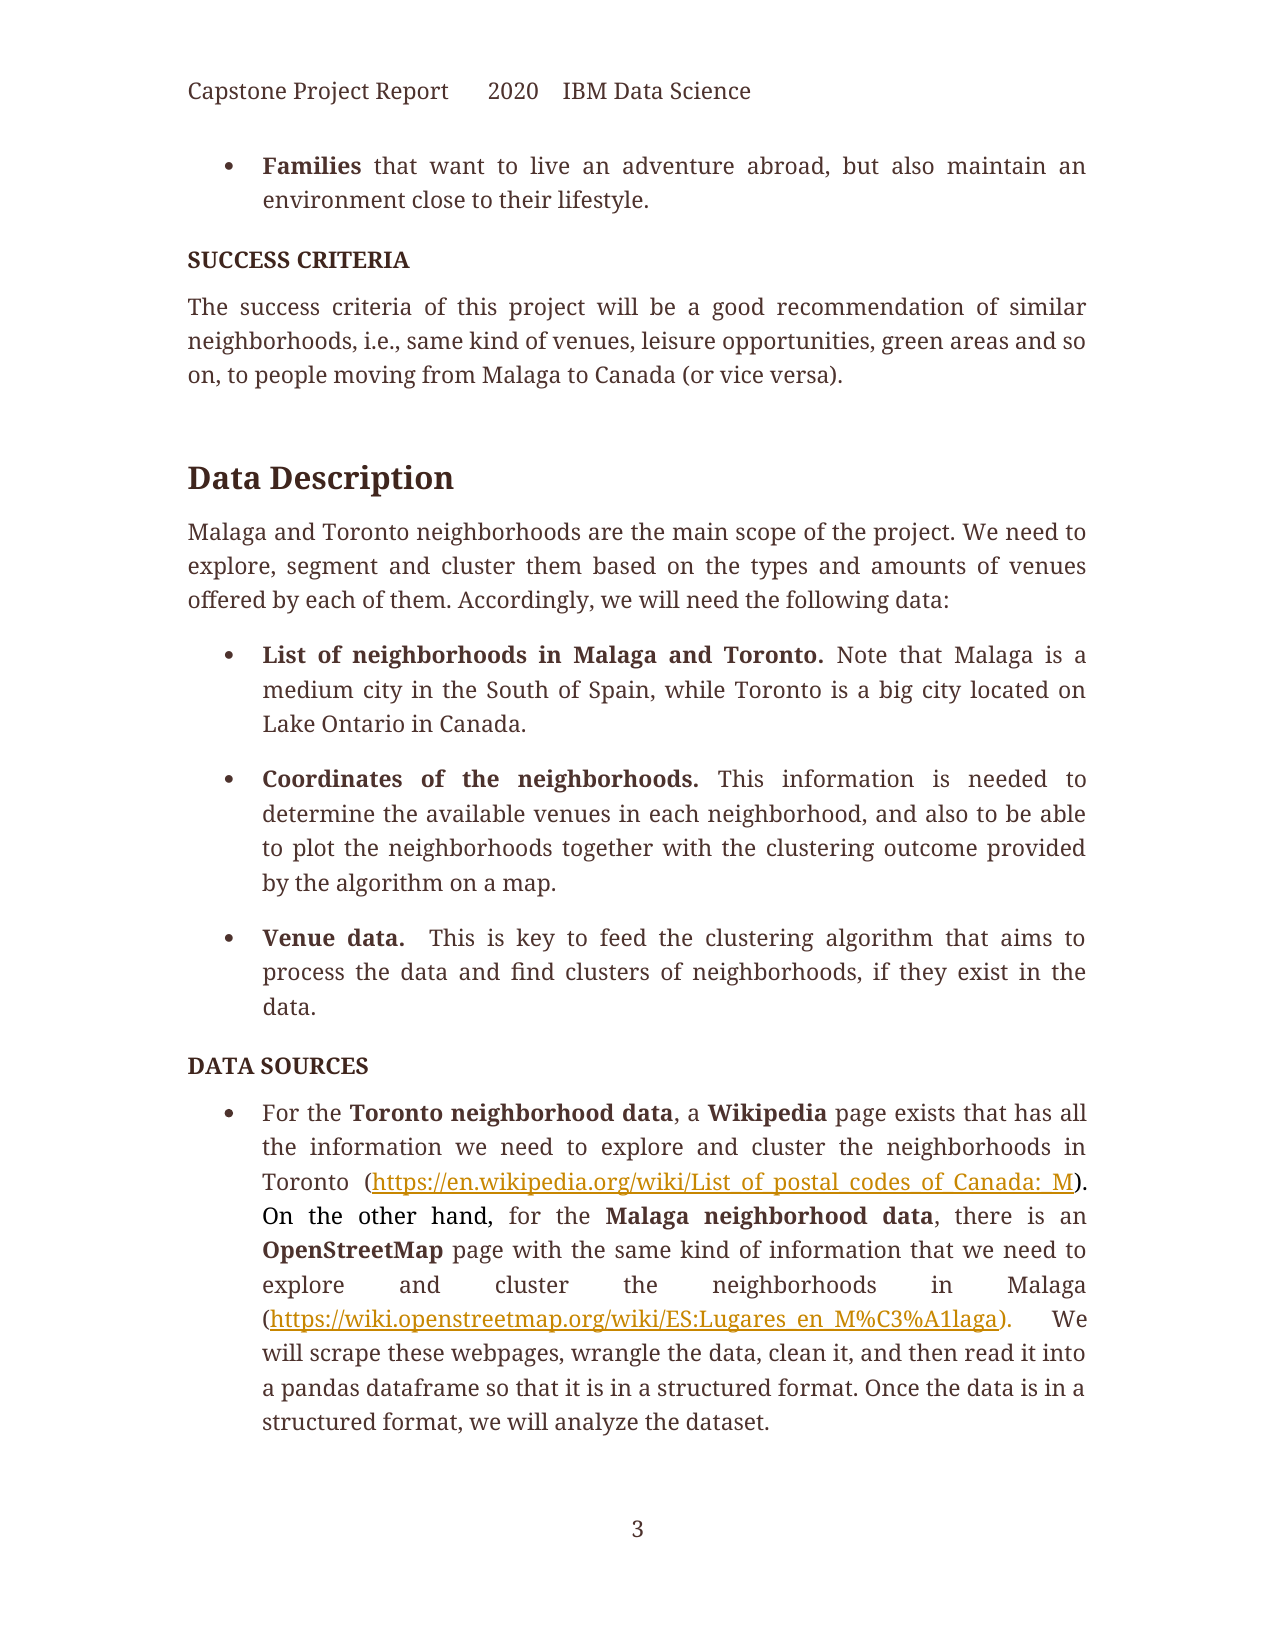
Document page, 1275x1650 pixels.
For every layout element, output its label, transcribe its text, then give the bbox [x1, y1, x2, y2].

list For the Toronto neighborhood data, a Wikipedia page exists that has all the information we need to explore and cluster the neighborhoods in Toronto (https://en.wikipedia.org/wiki/List_of_postal_codes_of_Canada:_M). On the other hand, for the Malaga neighborhood data, there is an OpenStreetMap page with the same kind of information that we need to explore and cluster the neighborhoods in Malaga (https://wiki.openstreetmap.org/wiki/ES:Lugares_en_M%C3%A1laga). We will scrape these webpages, wrangle the data, clean it, and then read it into a pandas dataframe so that it is in a structured format. Once the data is in a structured format, we will analyze the dataset. [225, 1097, 1087, 1437]
list Families that want to live an adventure abroad, but also maintain an environment close to their lifestyle. [225, 150, 1087, 216]
text Malaga and Toronto neighborhoods are the main scope of the project. We need to explore, segment and cluster them based on the types and amounts of venues offered by each of them. Accordingly, we will need the following data: [187, 516, 1087, 616]
list List of neighborhoods in Malaga and Toronto. Note that Malaga is a medium city in the South of Spain, while Toronto is a big city located on Lake Ontario in Canada. [225, 639, 1087, 739]
subtitle Success criteria [187, 244, 1087, 275]
list Venue data. This is key to feed the clustering algorithm that aims to process the data and find clusters of neighborhoods, if they exist in the data. [225, 922, 1087, 1022]
subtitle Data sources [187, 1050, 1087, 1081]
subtitle Data Description [187, 456, 1087, 499]
text The success criteria of this project will be a good recommendation of similar neighborhoods, i.e., same kind of venues, leisure opportunities, green areas and so on, to people moving from Malaga to Canada (or vice versa). [187, 291, 1087, 391]
list Coordinates of the neighborhoods. This information is needed to determine the available venues in each neighborhood, and also to be able to plot the neighborhoods together with the clustering outcome provided by the algorithm on a map. [225, 763, 1087, 898]
